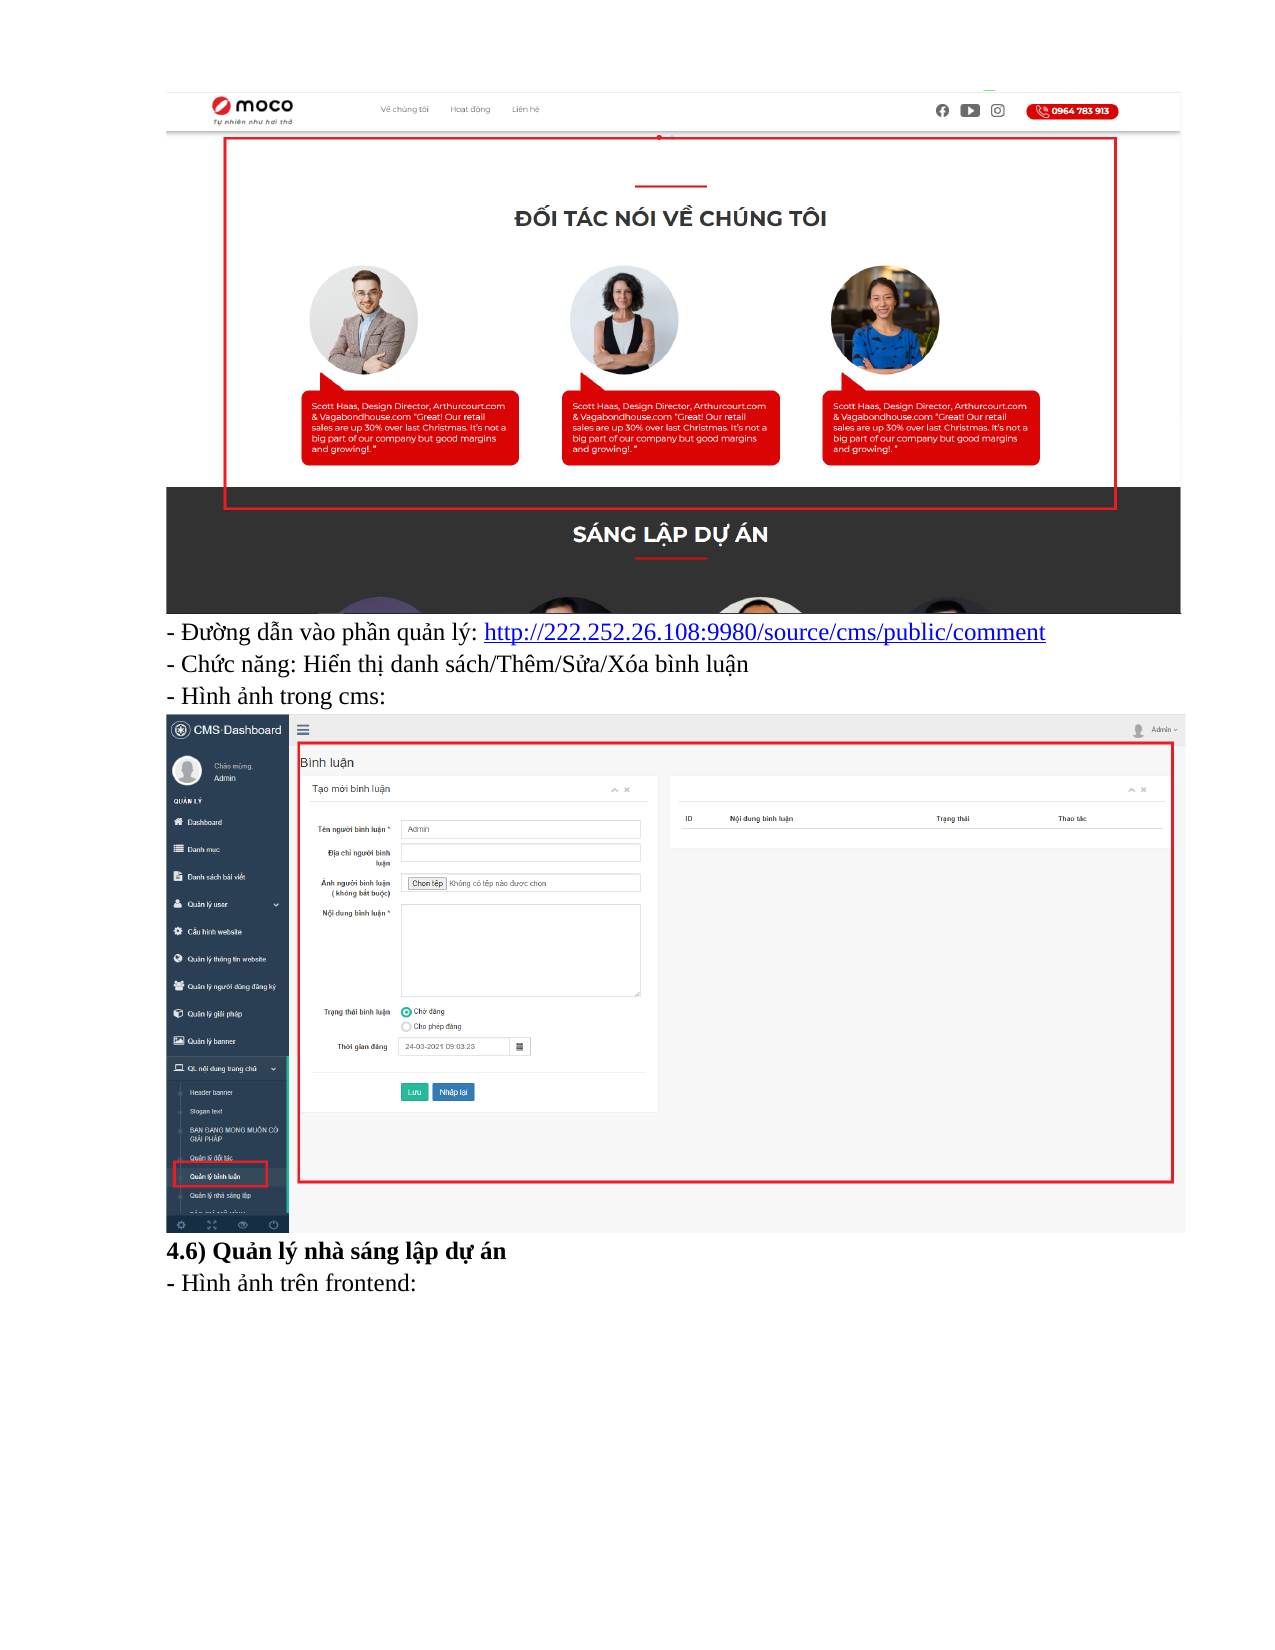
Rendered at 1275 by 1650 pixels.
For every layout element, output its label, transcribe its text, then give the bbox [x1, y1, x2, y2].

picture [166, 90, 1182, 614]
list - Đường dẫn vào phần quản lý: http://222.252.26.108:9980/source/cms/public/comment [166, 617, 1183, 645]
list - Hình ảnh trong cms: [166, 681, 1183, 710]
list - Hình ảnh trên frontend: [166, 1268, 1183, 1297]
list 4.6) Quản lý nhà sáng lập dự án [166, 1236, 1183, 1265]
list - Chức năng: Hiển thị danh sách/Thêm/Sửa/Xóa bình luận [166, 649, 1183, 678]
picture [166, 713, 1186, 1233]
